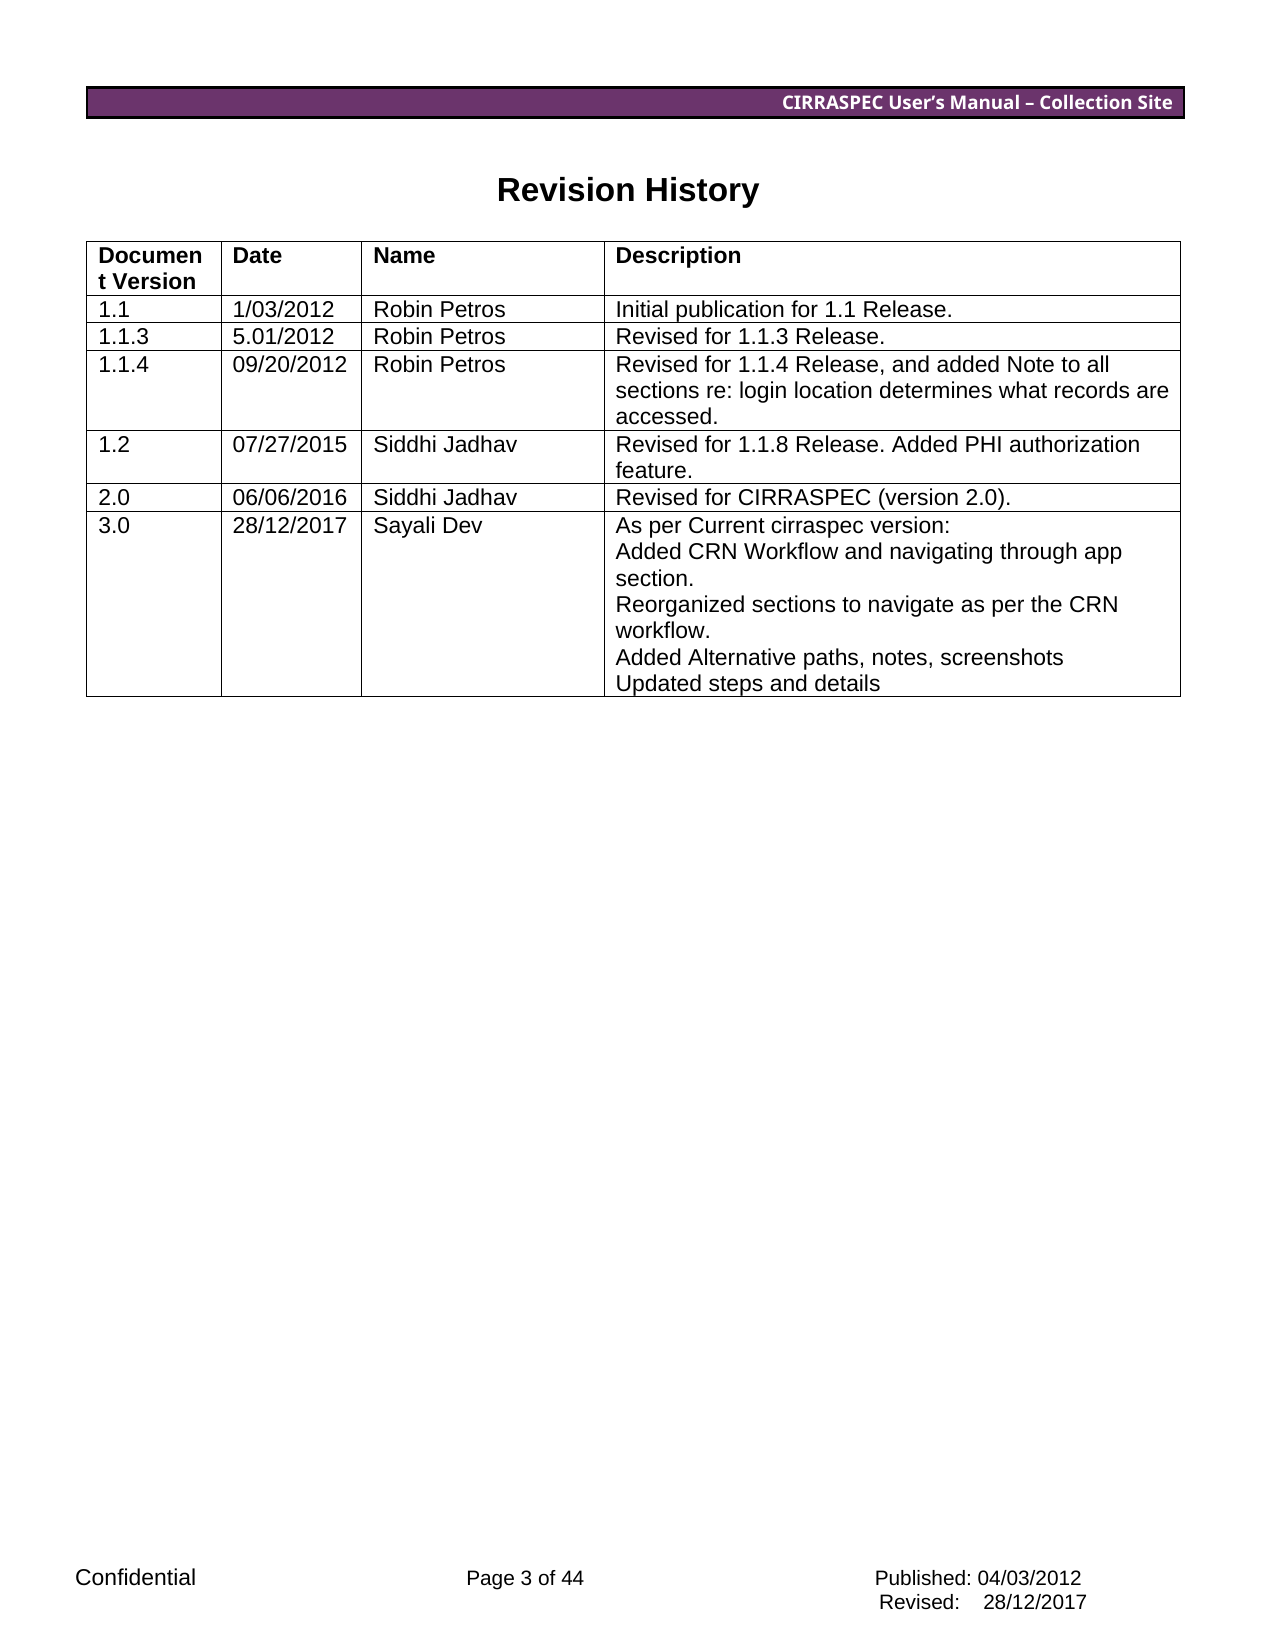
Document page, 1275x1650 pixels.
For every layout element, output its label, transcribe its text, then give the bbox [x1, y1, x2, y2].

table_cell 2.0 [87, 484, 221, 511]
title Revision History [75, 170, 1181, 208]
table_header Document Version [87, 242, 221, 295]
table_cell Robin Petros [362, 296, 604, 322]
table_header Description [605, 242, 1180, 295]
table_cell 09/20/2012 [222, 351, 361, 429]
table_cell 1/03/2012 [222, 296, 361, 322]
table_cell 06/06/2016 [222, 484, 361, 511]
table_cell Siddhi Jadhav [362, 484, 604, 511]
table_cell Robin Petros [362, 351, 604, 429]
table_cell Robin Petros [362, 323, 604, 349]
table_header Name [362, 242, 604, 295]
table_cell 1.2 [87, 431, 221, 483]
table_cell 1.1 [87, 296, 221, 322]
table_header Date [222, 242, 361, 295]
table_cell Initial publication for 1.1 Release. [605, 296, 1180, 322]
table_cell Revised for 1.1.4 Release, and added Note to all sections re: login location determines what records are accessed. [605, 351, 1180, 429]
table_cell 1.1.4 [87, 351, 221, 429]
table_cell 3.0 [87, 512, 221, 696]
table_cell Revised for 1.1.8 Release. Added PHI authorization feature. [605, 431, 1180, 483]
table_cell Sayali Dev [362, 512, 604, 696]
table_cell 28/12/2017 [222, 512, 361, 696]
table_cell Siddhi Jadhav [362, 431, 604, 483]
table_cell 5.01/2012 [222, 323, 361, 349]
table_cell Revised for 1.1.3 Release. [605, 323, 1180, 349]
table_cell As per Current cirraspec version: Added CRN Workflow and navigating through app section. Reorganized sections to navigate as per the CRN workflow. Added Alternative paths, notes, screenshots Updated steps and details [605, 512, 1180, 696]
table_cell 07/27/2015 [222, 431, 361, 483]
table_cell 1.1.3 [87, 323, 221, 349]
table_cell Revised for CIRRASPEC (version 2.0). [605, 484, 1180, 511]
